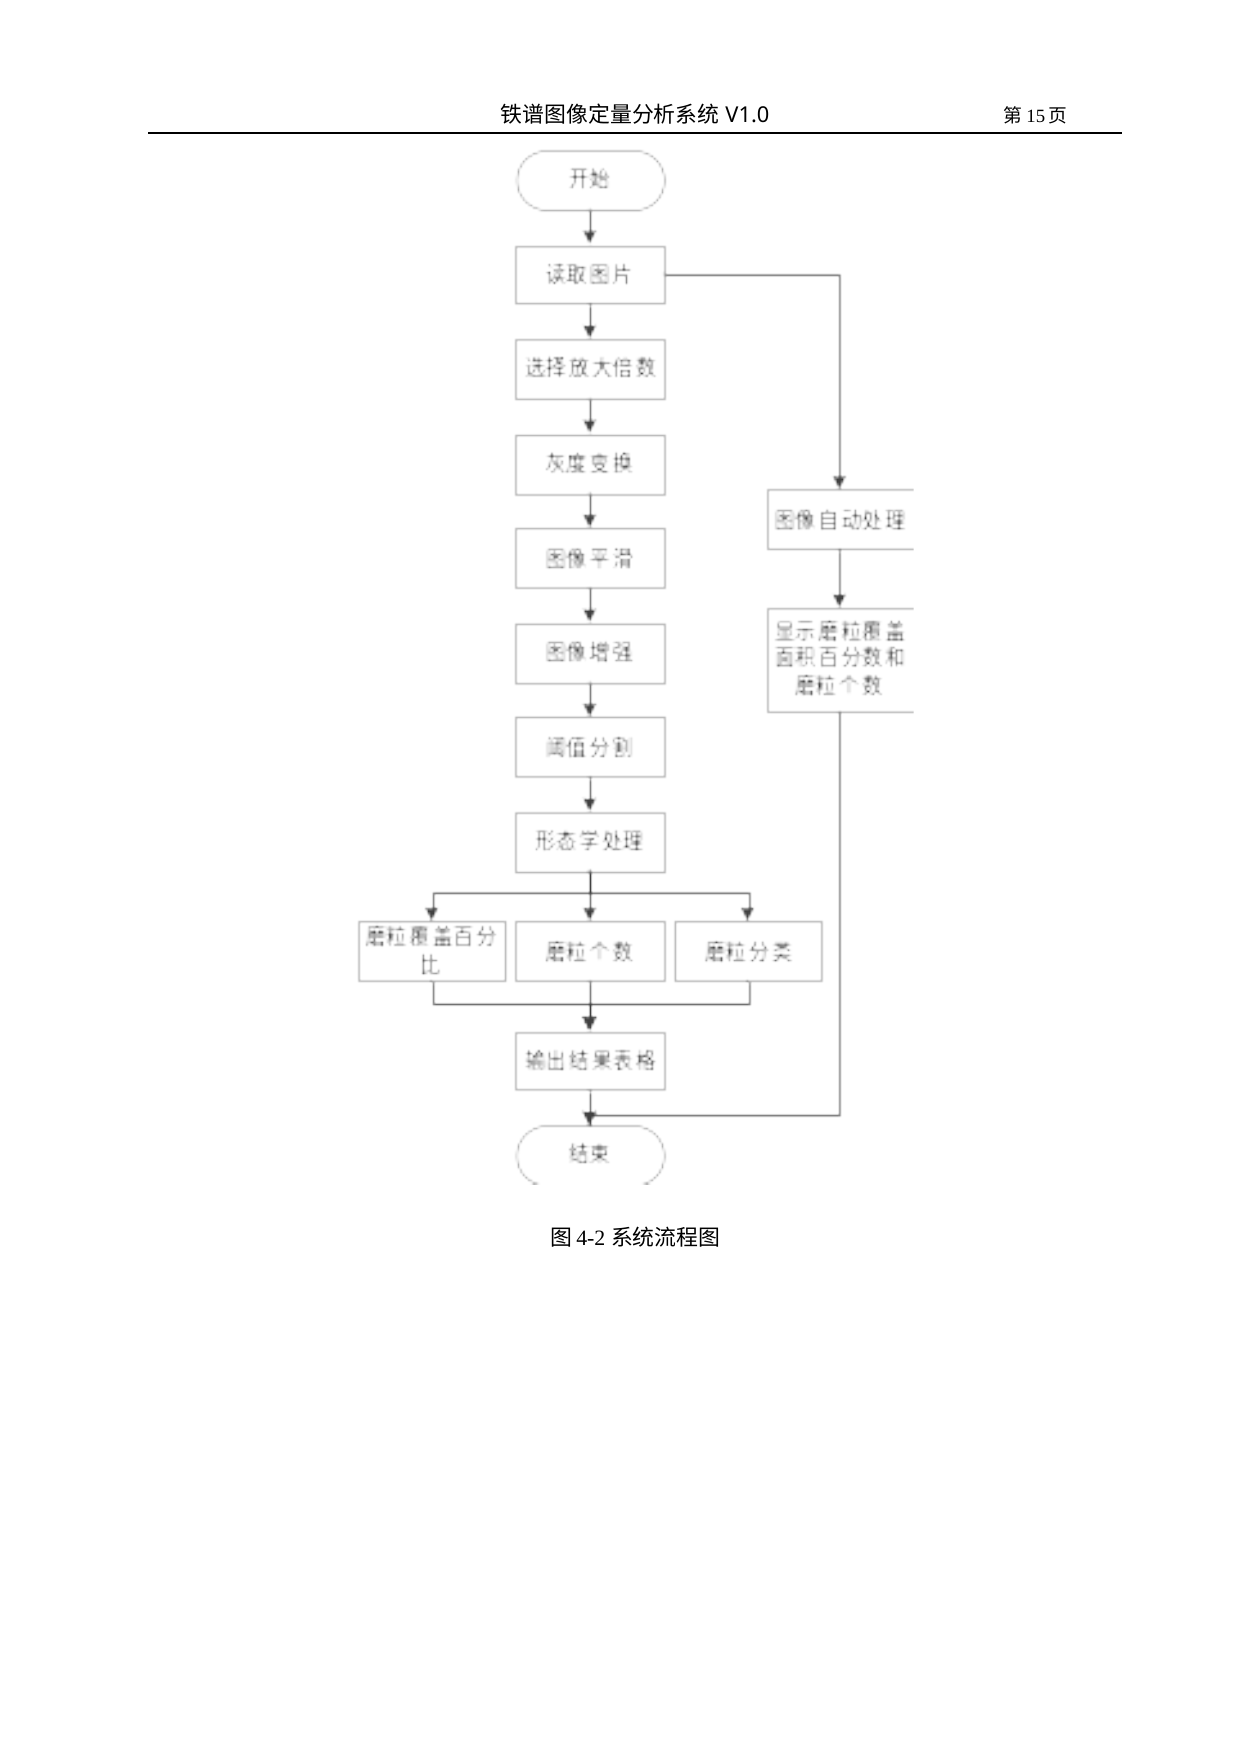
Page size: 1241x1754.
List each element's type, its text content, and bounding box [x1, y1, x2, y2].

text 图4-2 系统流程图 [148, 1218, 1122, 1252]
